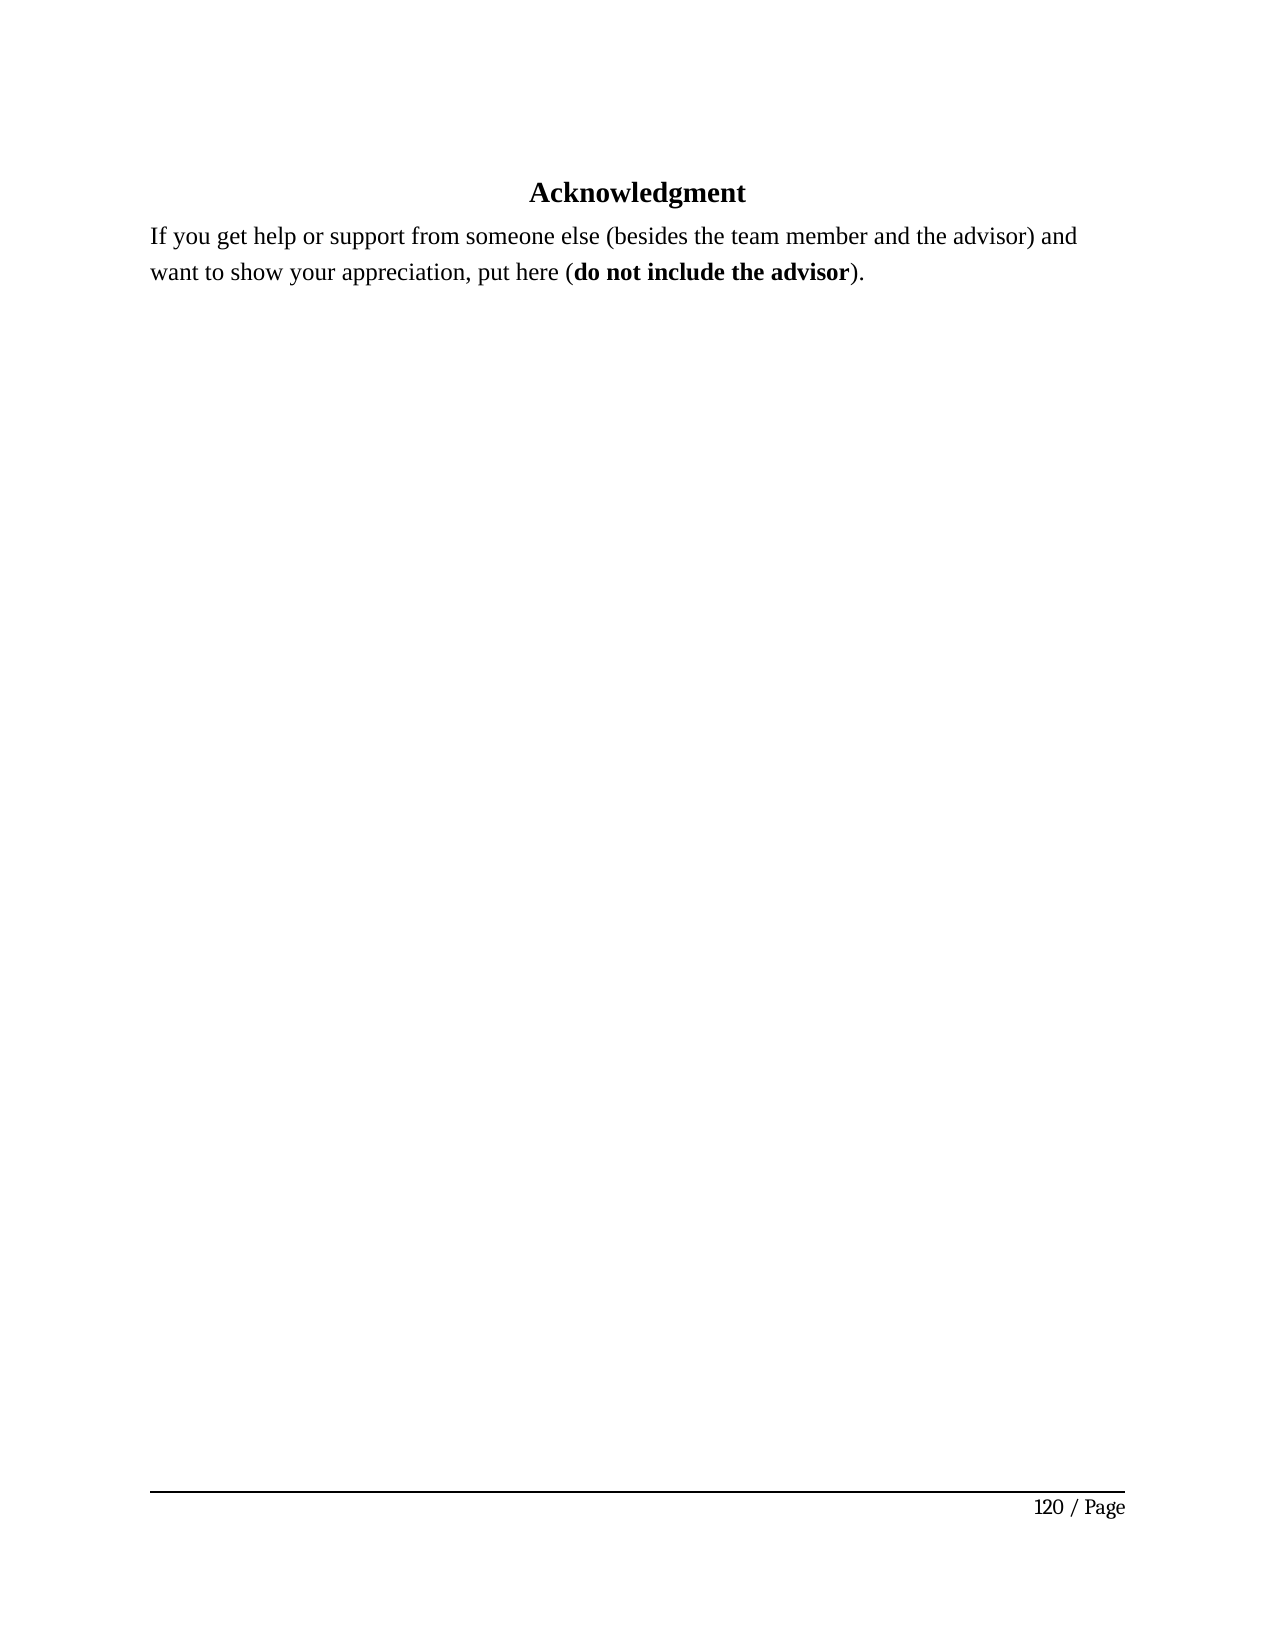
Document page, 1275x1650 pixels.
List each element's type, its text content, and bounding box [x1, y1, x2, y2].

text Acknowledgment [150, 175, 1125, 208]
text If you get help or support from someone else (besides the team member and the advisor) and want to show your appreciation, put here (do not include the advisor). [150, 221, 1125, 286]
